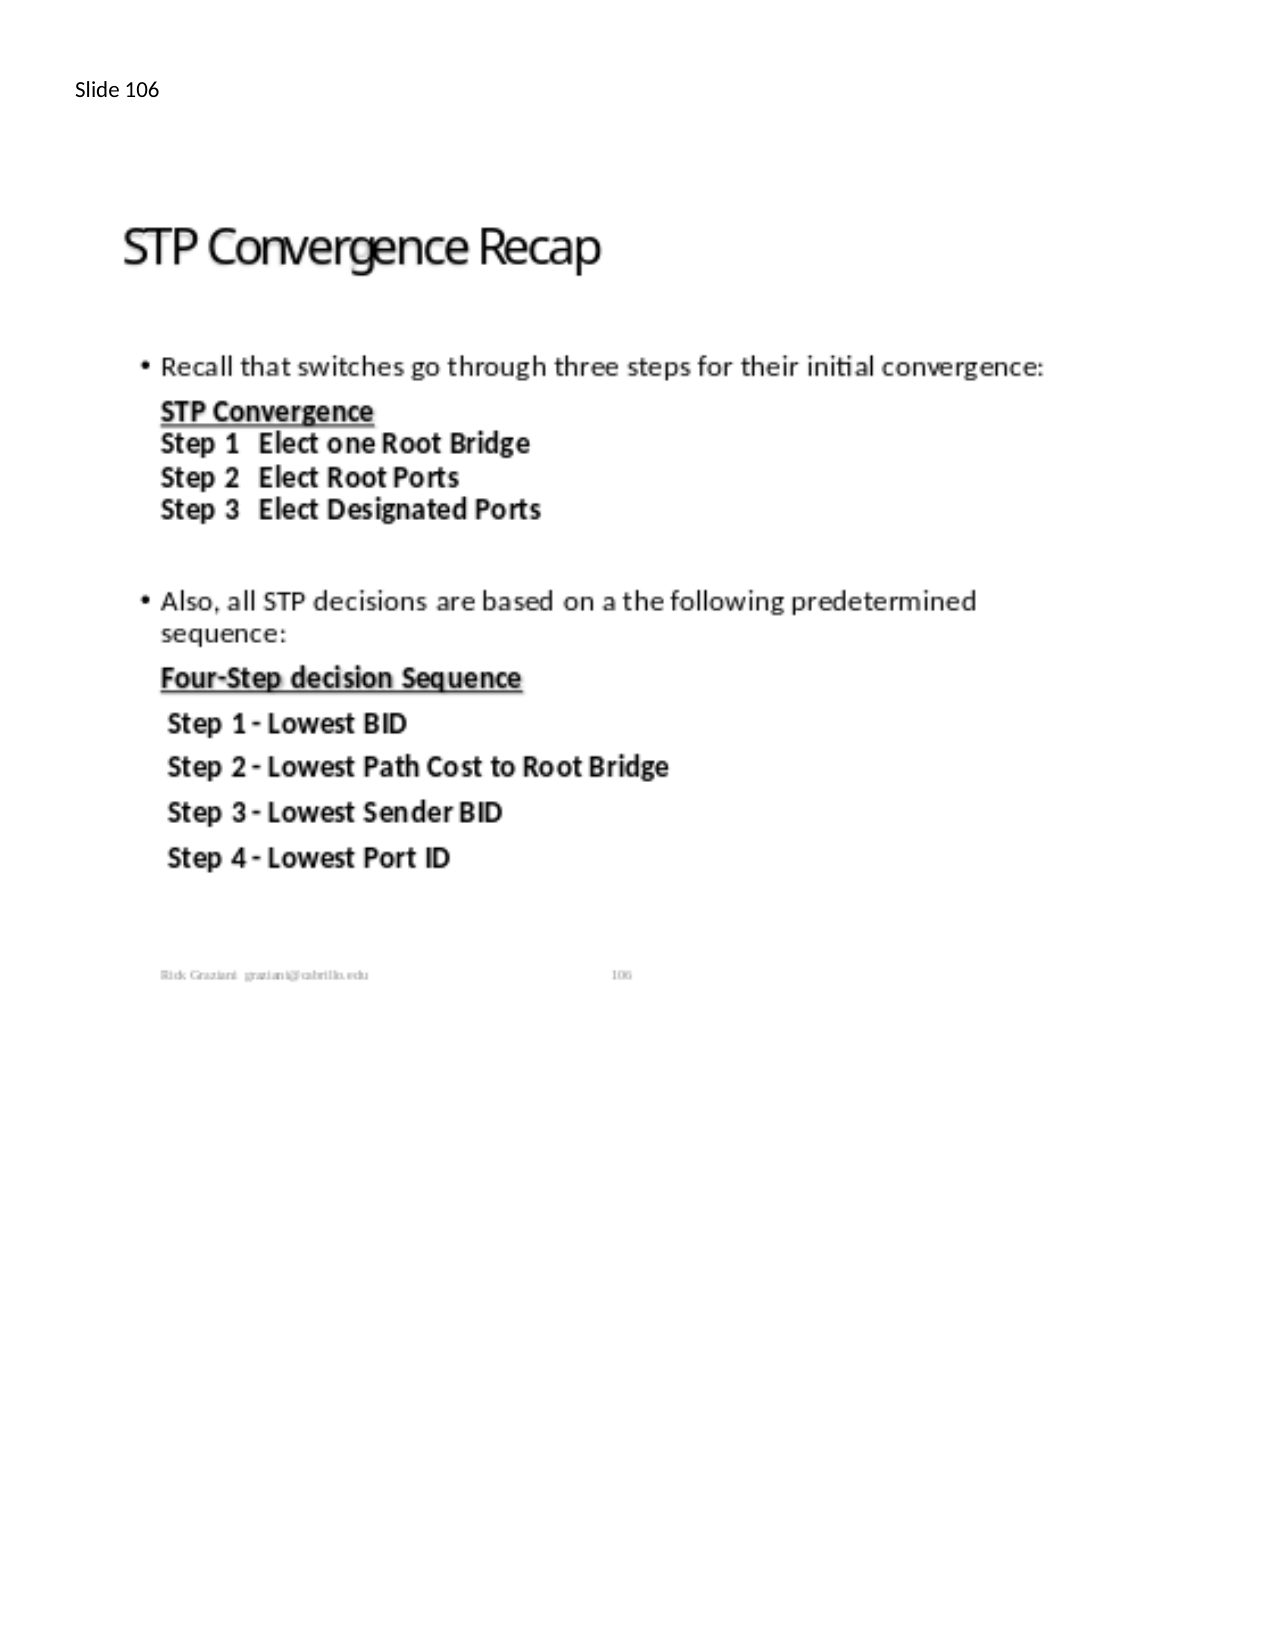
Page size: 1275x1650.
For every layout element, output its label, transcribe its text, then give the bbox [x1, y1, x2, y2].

text Slide 106 [75, 75, 1200, 103]
